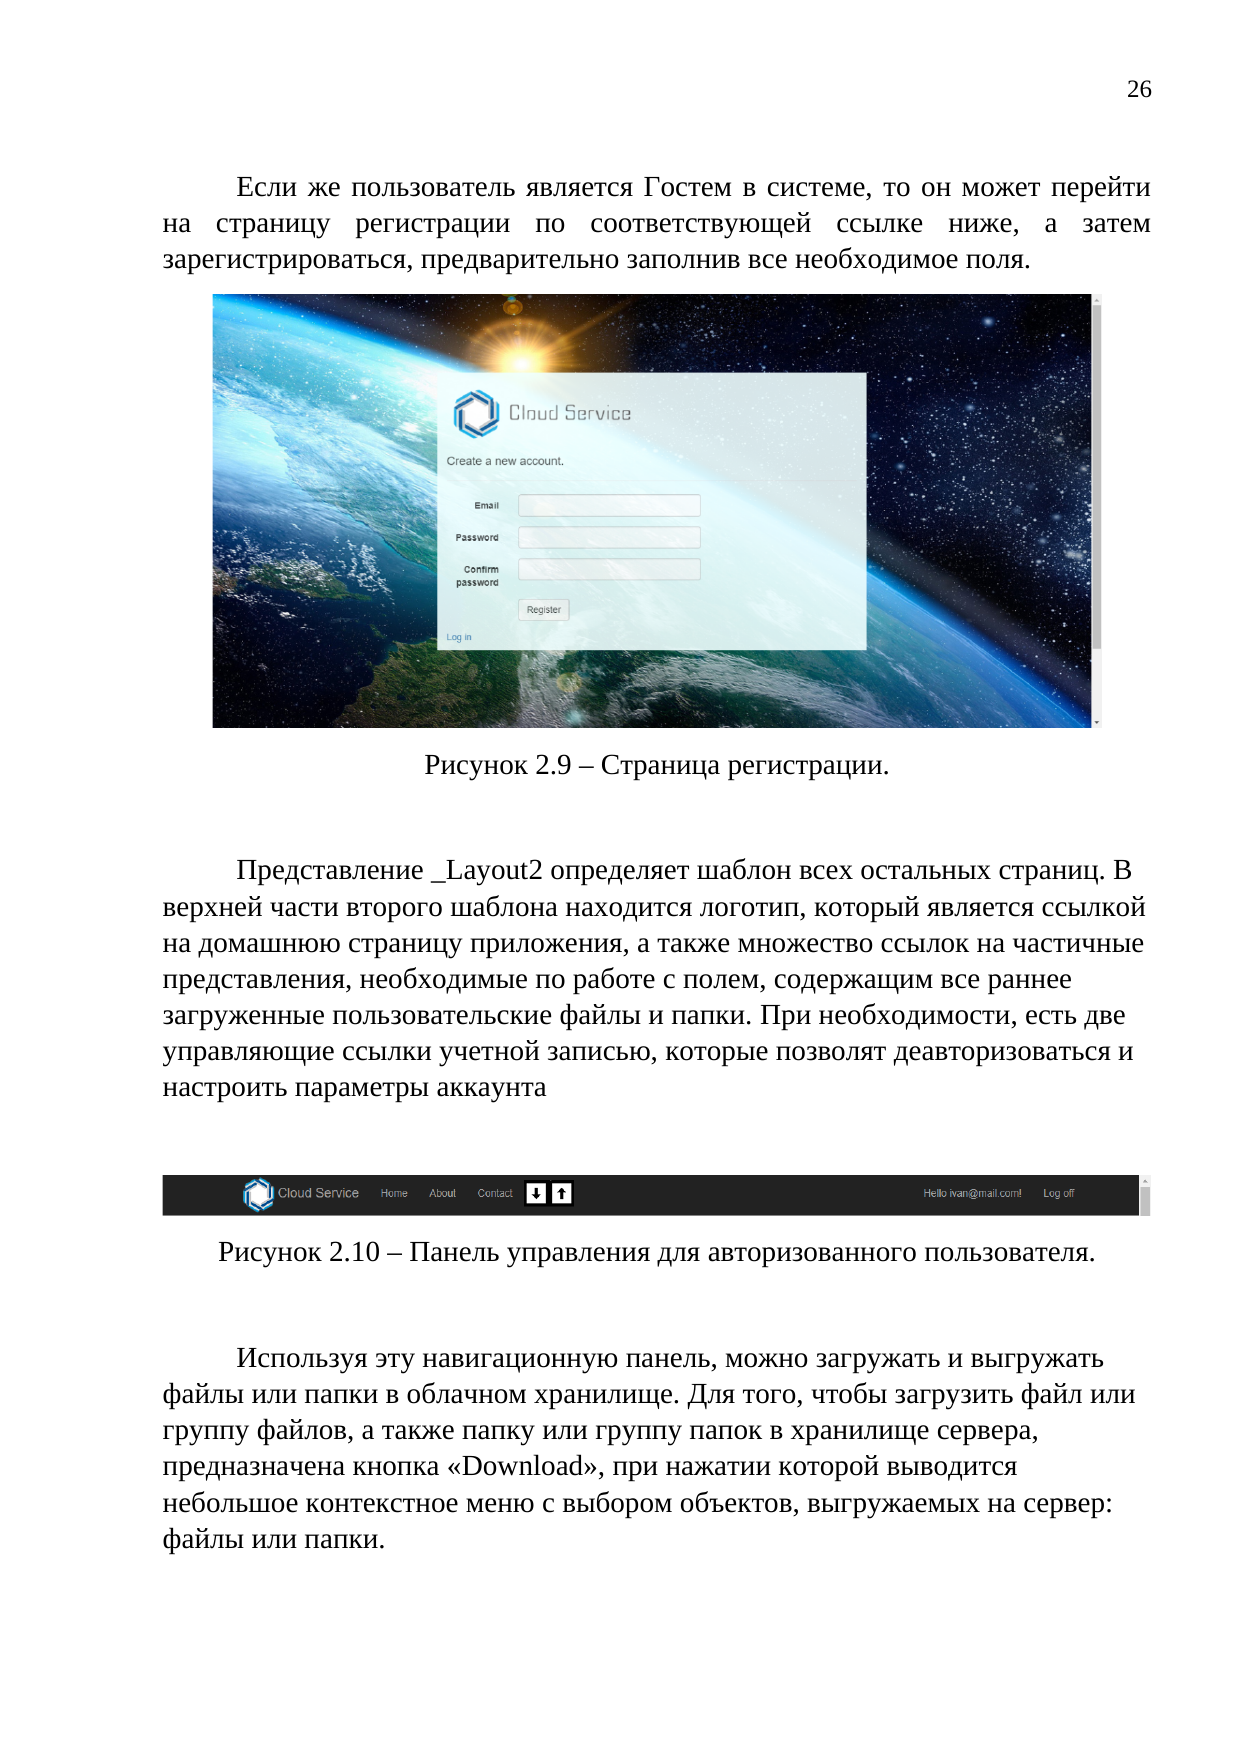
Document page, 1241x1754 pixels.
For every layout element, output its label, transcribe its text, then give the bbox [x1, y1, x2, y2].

text Если же пользователь является Гостем в системе, то он может перейти на страницу регистрации по соответствующей ссылке ниже, а затем зарегистрироваться, предварительно заполнив все необходимое поля. [162, 169, 1152, 275]
text Используя эту навигационную панель, можно загружать и выгружать файлы или папки в облачном хранилище. Для того, чтобы загрузить файл или группу файлов, а также папку или группу папок в хранилище сервера, предназначена кнопка «Download», при нажатии которой выводится небольшое контекстное меню с выбором объектов, выгружаемых на сервер: файлы или папки. [162, 1340, 1152, 1554]
text Рисунок 2.10 – Панель управления для авторизованного пользователя. [162, 1234, 1152, 1268]
picture [162, 1175, 1151, 1216]
picture [212, 294, 1102, 728]
text Представление _Layout2 определяет шаблон всех остальных страниц. В верхней части второго шаблона находится логотип, который является ссылкой на домашнюю страницу приложения, а также множество ссылок на частичные представления, необходимые по работе с полем, содержащим все раннее загруженные пользовательские файлы и папки. При необходимости, есть две управляющие ссылки учетной записью, которые позволят деавторизоваться и настроить параметры аккаунта [162, 852, 1152, 1103]
text Рисунок 2.9 – Страница регистрации. [162, 747, 1152, 780]
